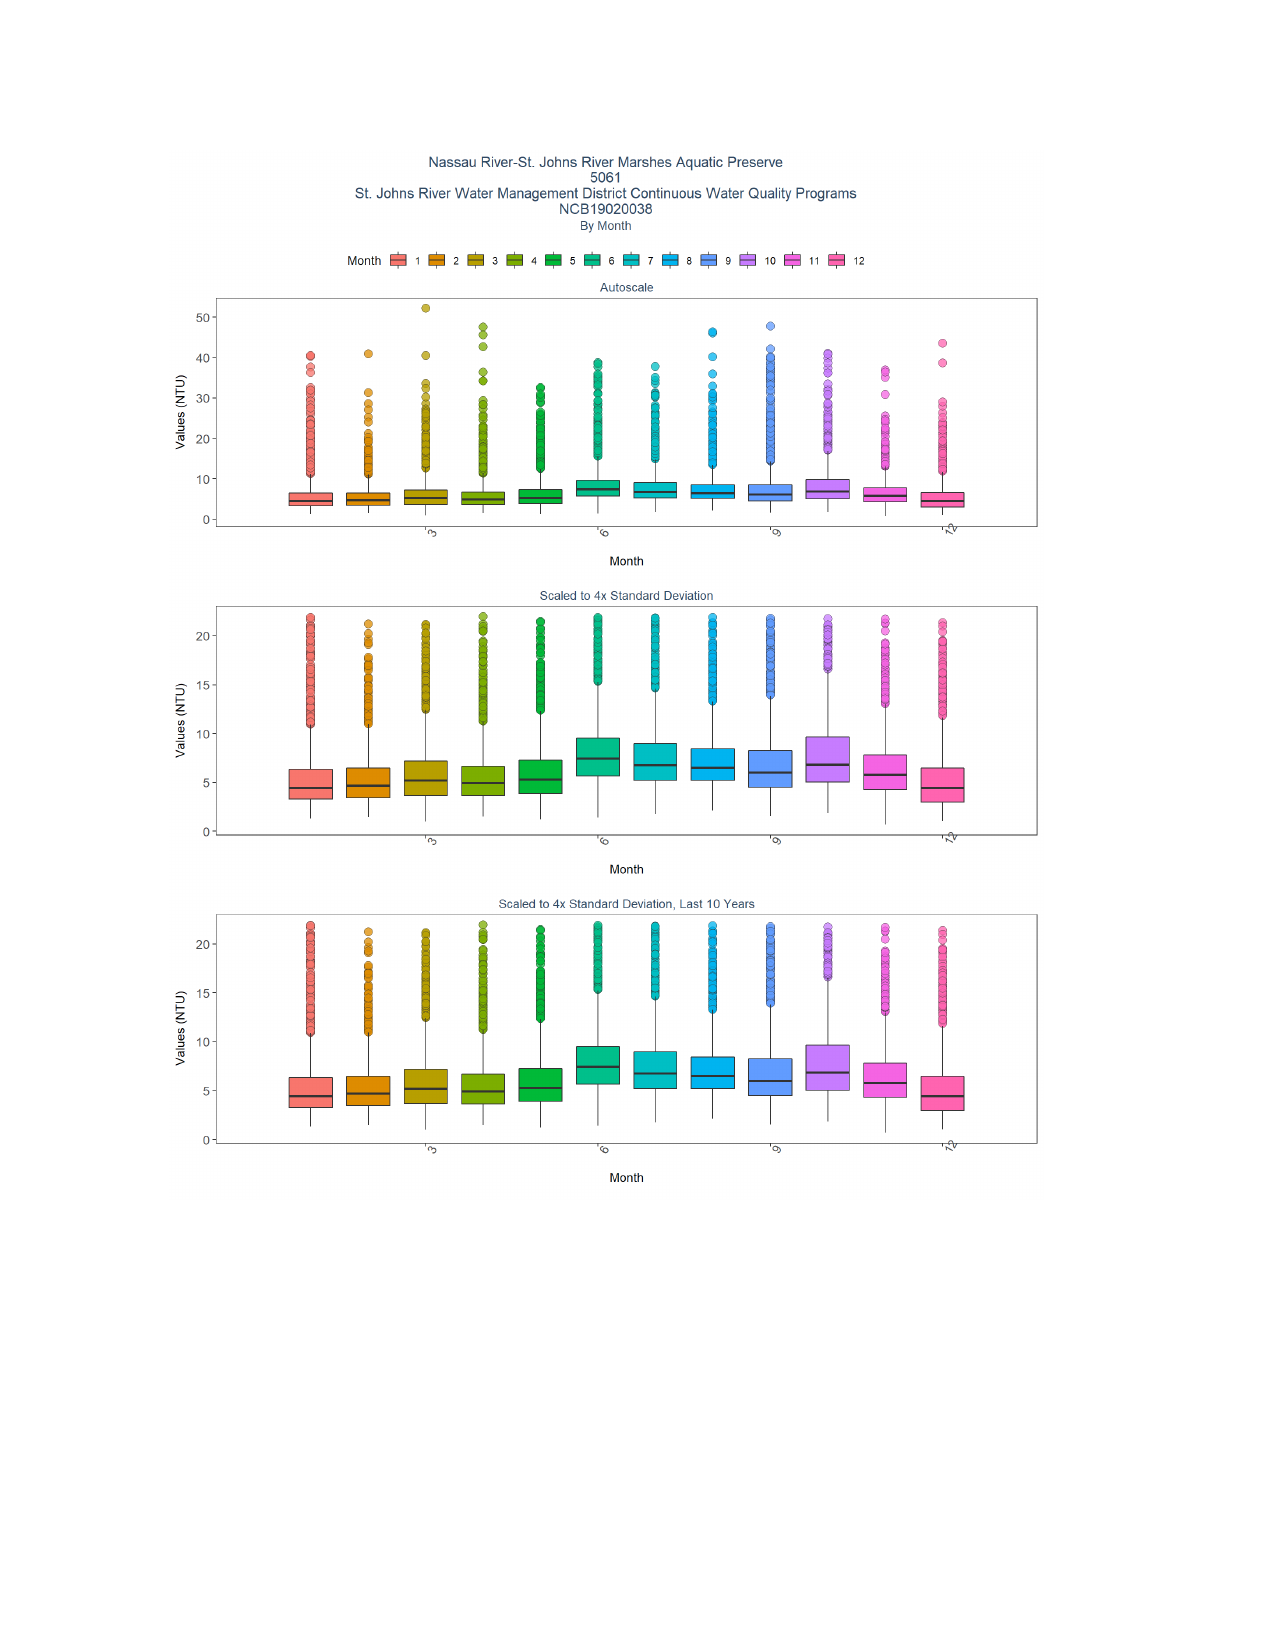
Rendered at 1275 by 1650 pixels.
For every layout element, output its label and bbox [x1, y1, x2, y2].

picture [168, 150, 1044, 1200]
